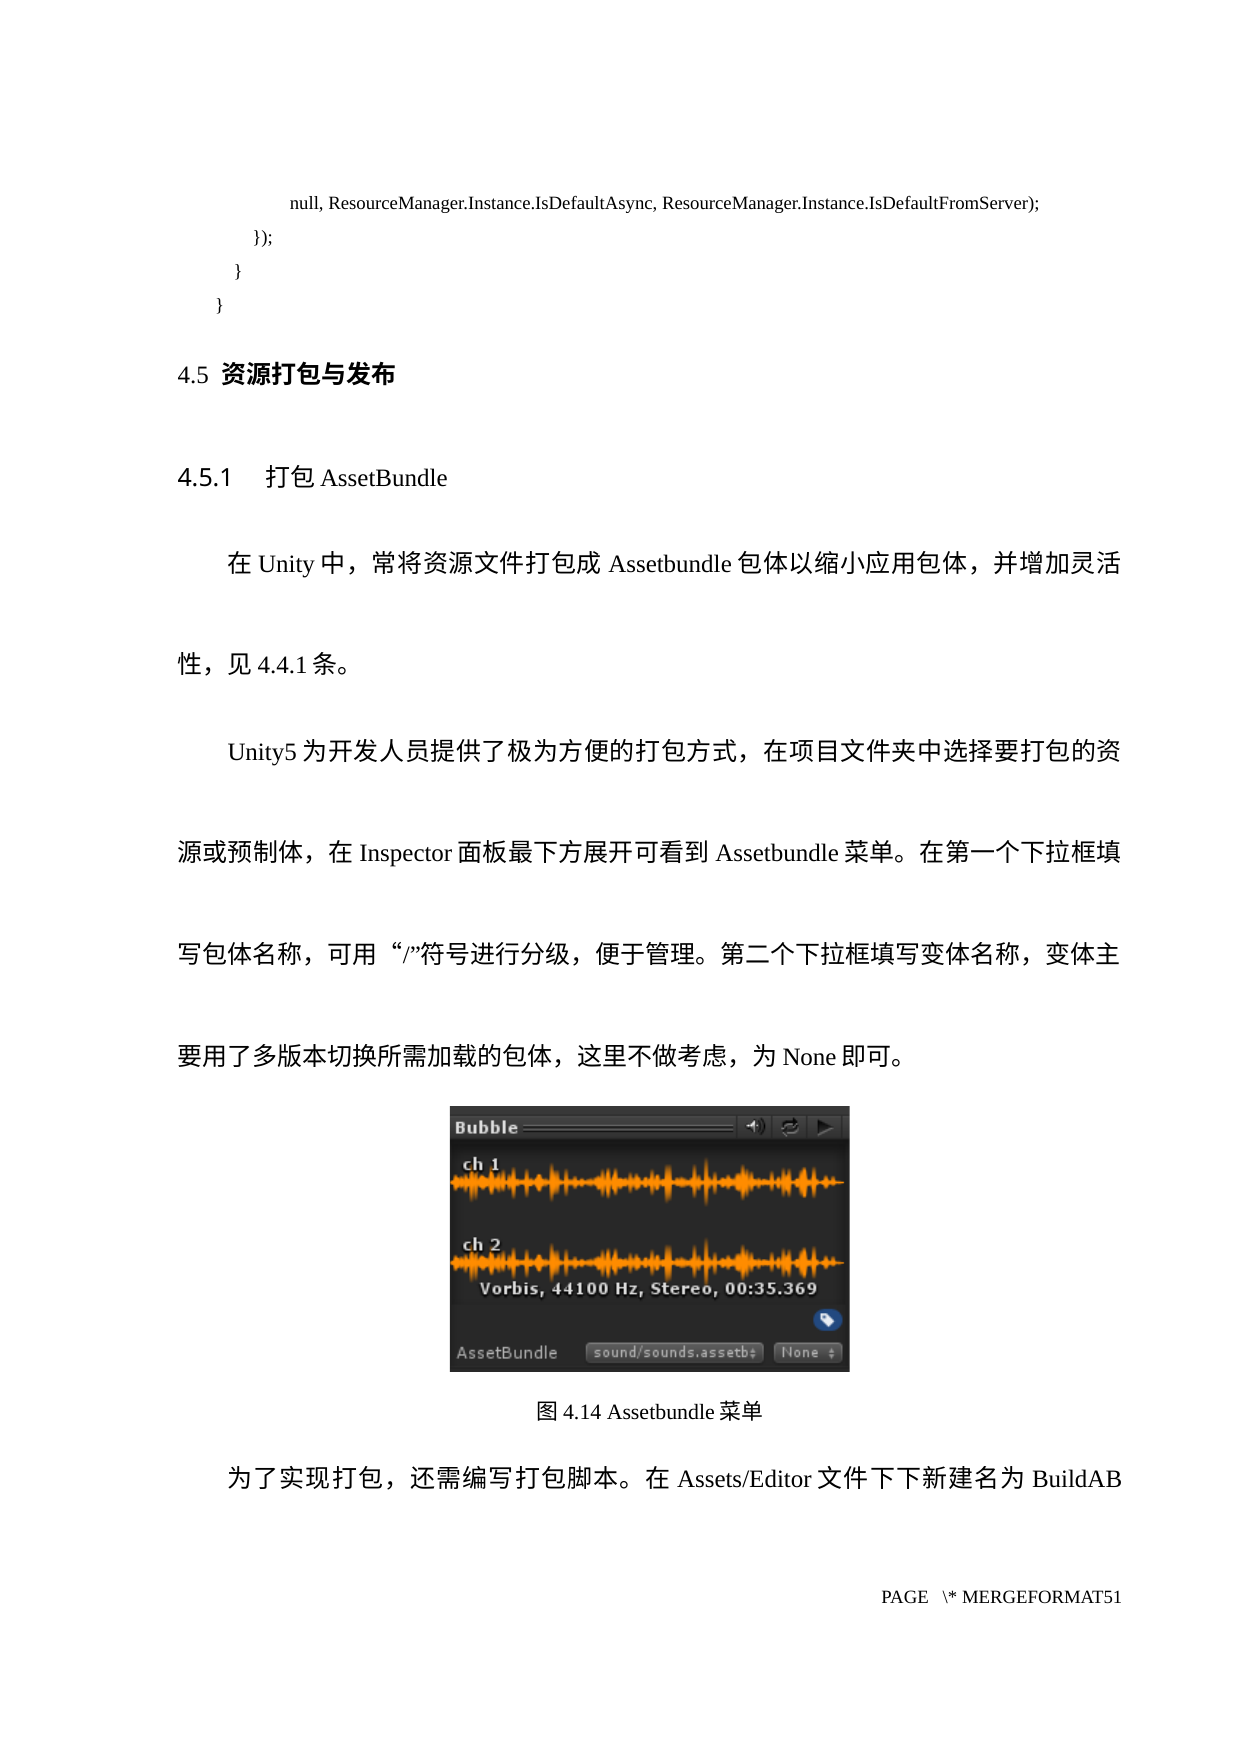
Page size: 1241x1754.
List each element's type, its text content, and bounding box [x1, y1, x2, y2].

text }); [177, 219, 1122, 253]
subtitle 资源打包与发布 [177, 338, 1122, 406]
text } [177, 287, 1122, 321]
subtitle 打包AssetBundle [177, 441, 1122, 509]
text null, ResourceManager.Instance.IsDefaultAsync, ResourceManager.Instance.IsDefaultFromServer); [177, 185, 1122, 219]
text 图4.14 Assetbundle菜单 [177, 1393, 1122, 1427]
picture [449, 1106, 850, 1372]
text 在Unity中，常将资源文件打包成Assetbundle包体以缩小应用包体，并增加灵活性，见4.4.1条。 [177, 527, 1122, 697]
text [177, 1443, 1122, 1511]
text Unity5为开发人员提供了极为方便的打包方式，在项目文件夹中选择要打包的资源或预制体，在Inspector面板最下方展开可看到Assetbundle菜单。在第一个下拉框填写包体名称，可用“/”符号进行分级，便于管理。第二个下拉框填写变体名称，变体主要用了多版本切换所需加载的包体，这里不做考虑，为None即可。 [177, 715, 1122, 1089]
text } [177, 253, 1122, 287]
